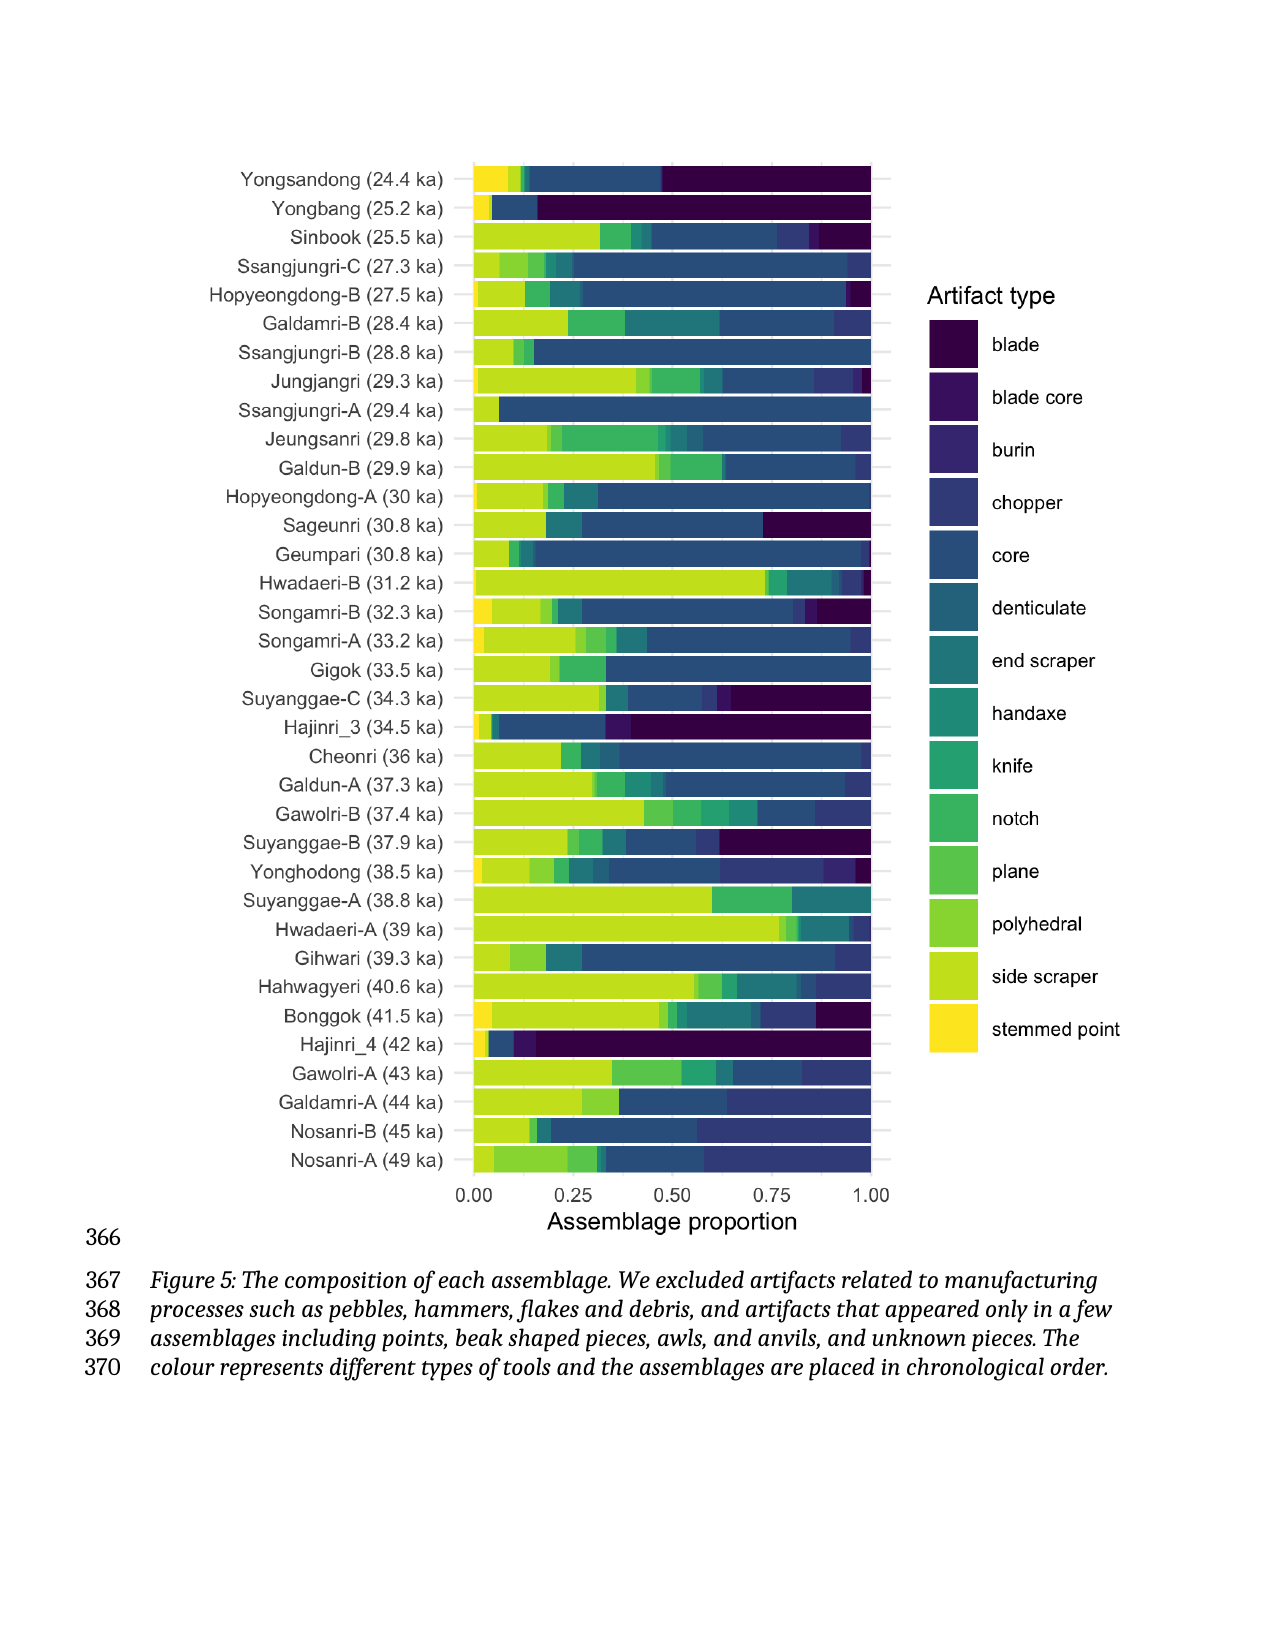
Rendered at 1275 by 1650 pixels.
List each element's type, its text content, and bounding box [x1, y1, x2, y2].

picture [168, 150, 1144, 1246]
text Figure 5: The composition of each assemblage. We excluded artifacts related to manufacturing processes such as pebbles, hammers, flakes and debris, and artifacts that appeared only in a few assemblages including points, beak shaped pieces, awls, and anvils, and unknown pieces. The colour represents different types of tools and the assemblages are placed in chronological order. [150, 1266, 1125, 1381]
